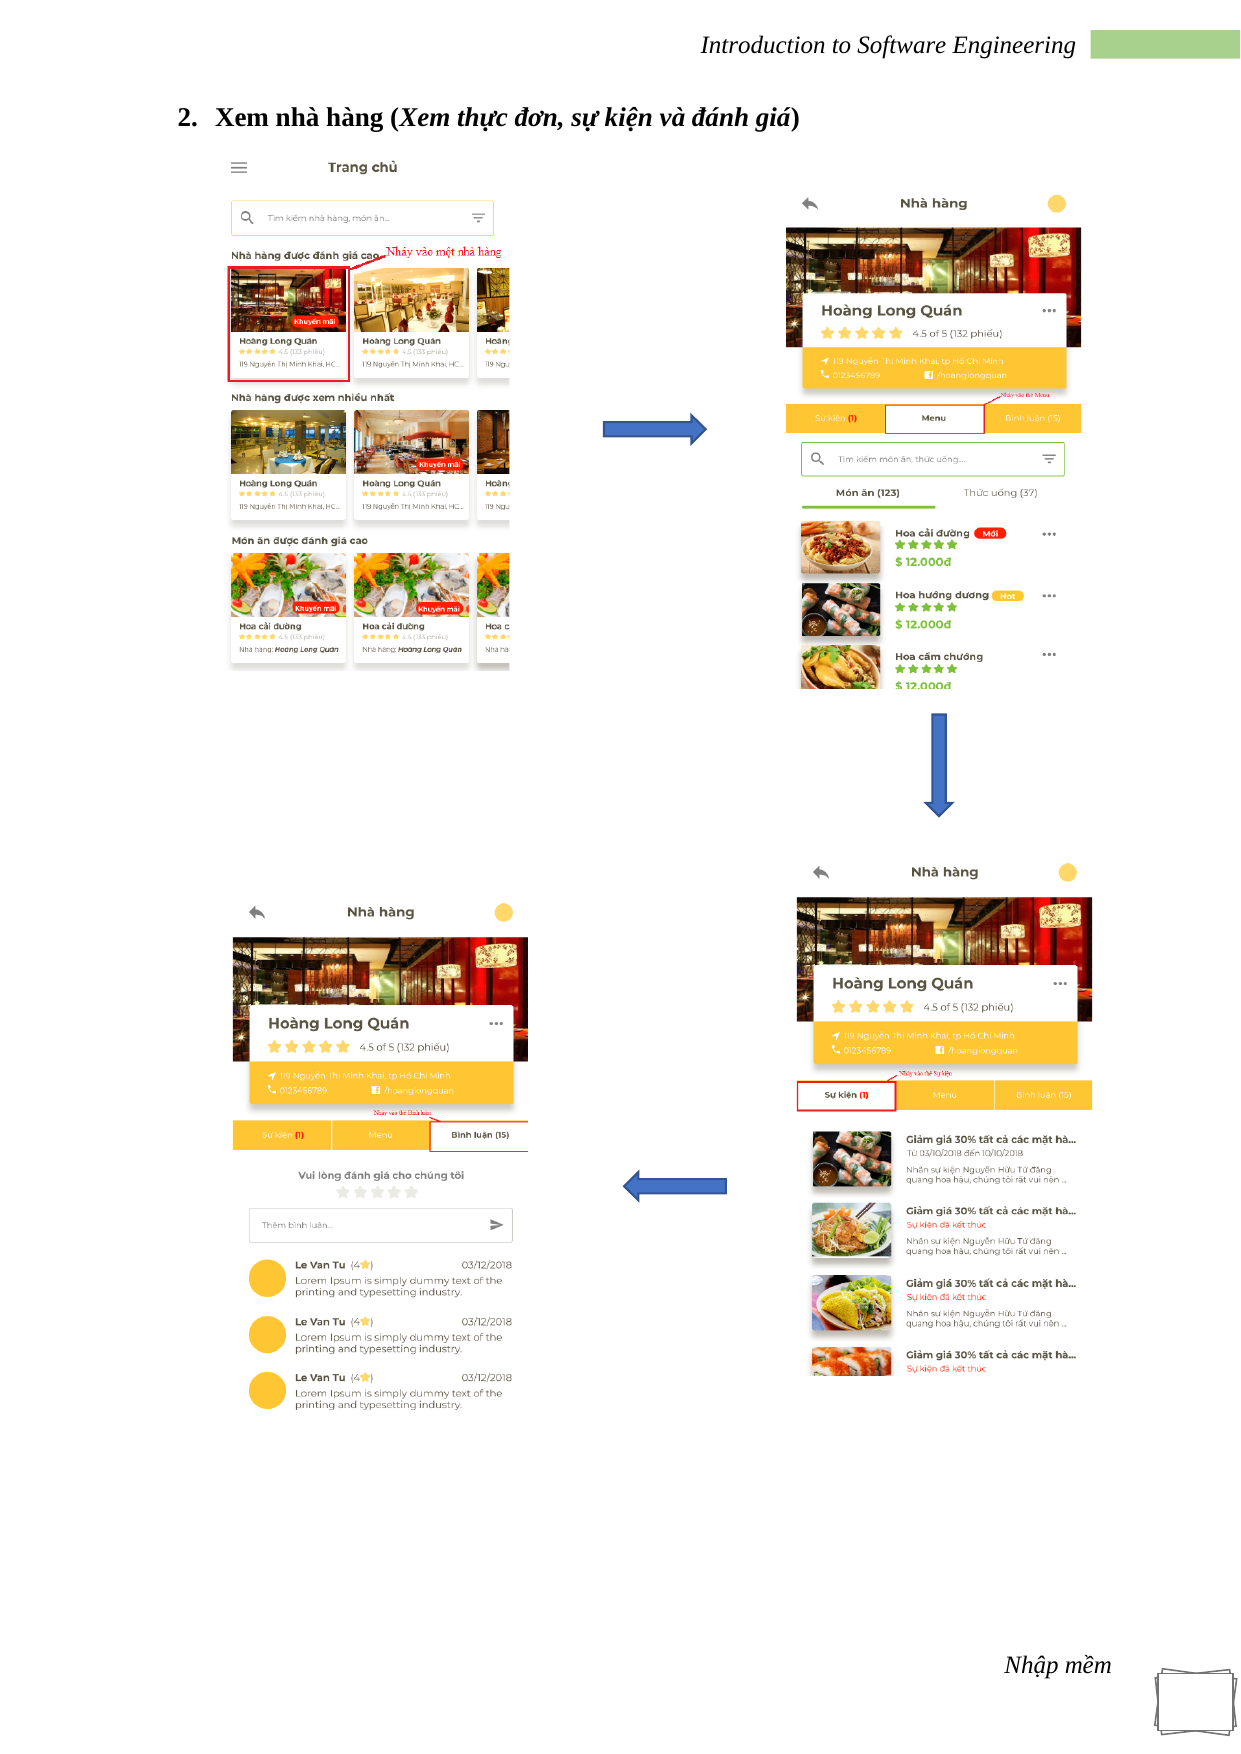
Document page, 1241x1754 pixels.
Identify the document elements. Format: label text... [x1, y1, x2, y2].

picture [786, 182, 1082, 689]
picture [796, 850, 1093, 1376]
list Xem nhà hàng (Xem thực đơn, sự kiện và đánh giá) [177, 101, 1152, 132]
picture [214, 145, 510, 671]
picture [232, 890, 528, 1416]
